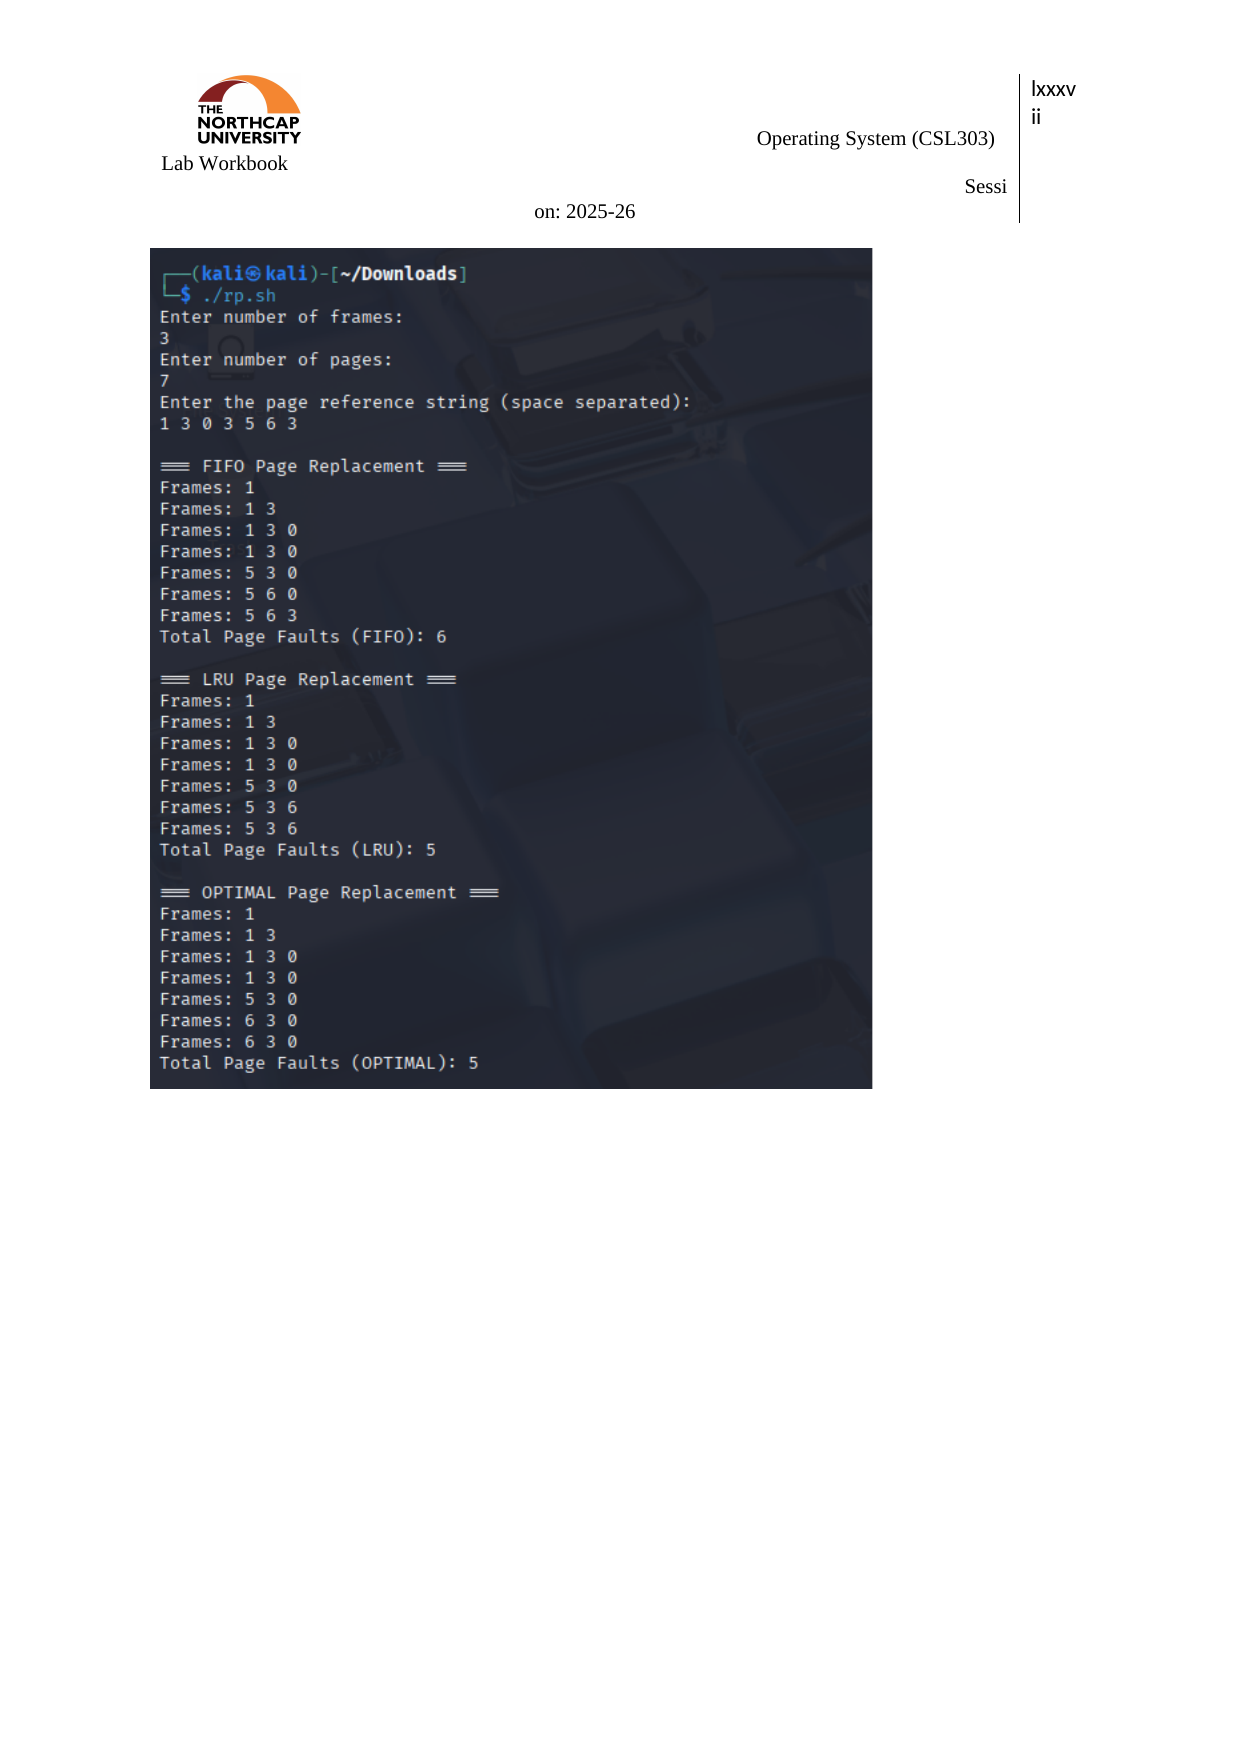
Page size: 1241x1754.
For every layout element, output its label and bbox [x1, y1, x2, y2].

picture [150, 248, 873, 1089]
picture [197, 73, 302, 146]
